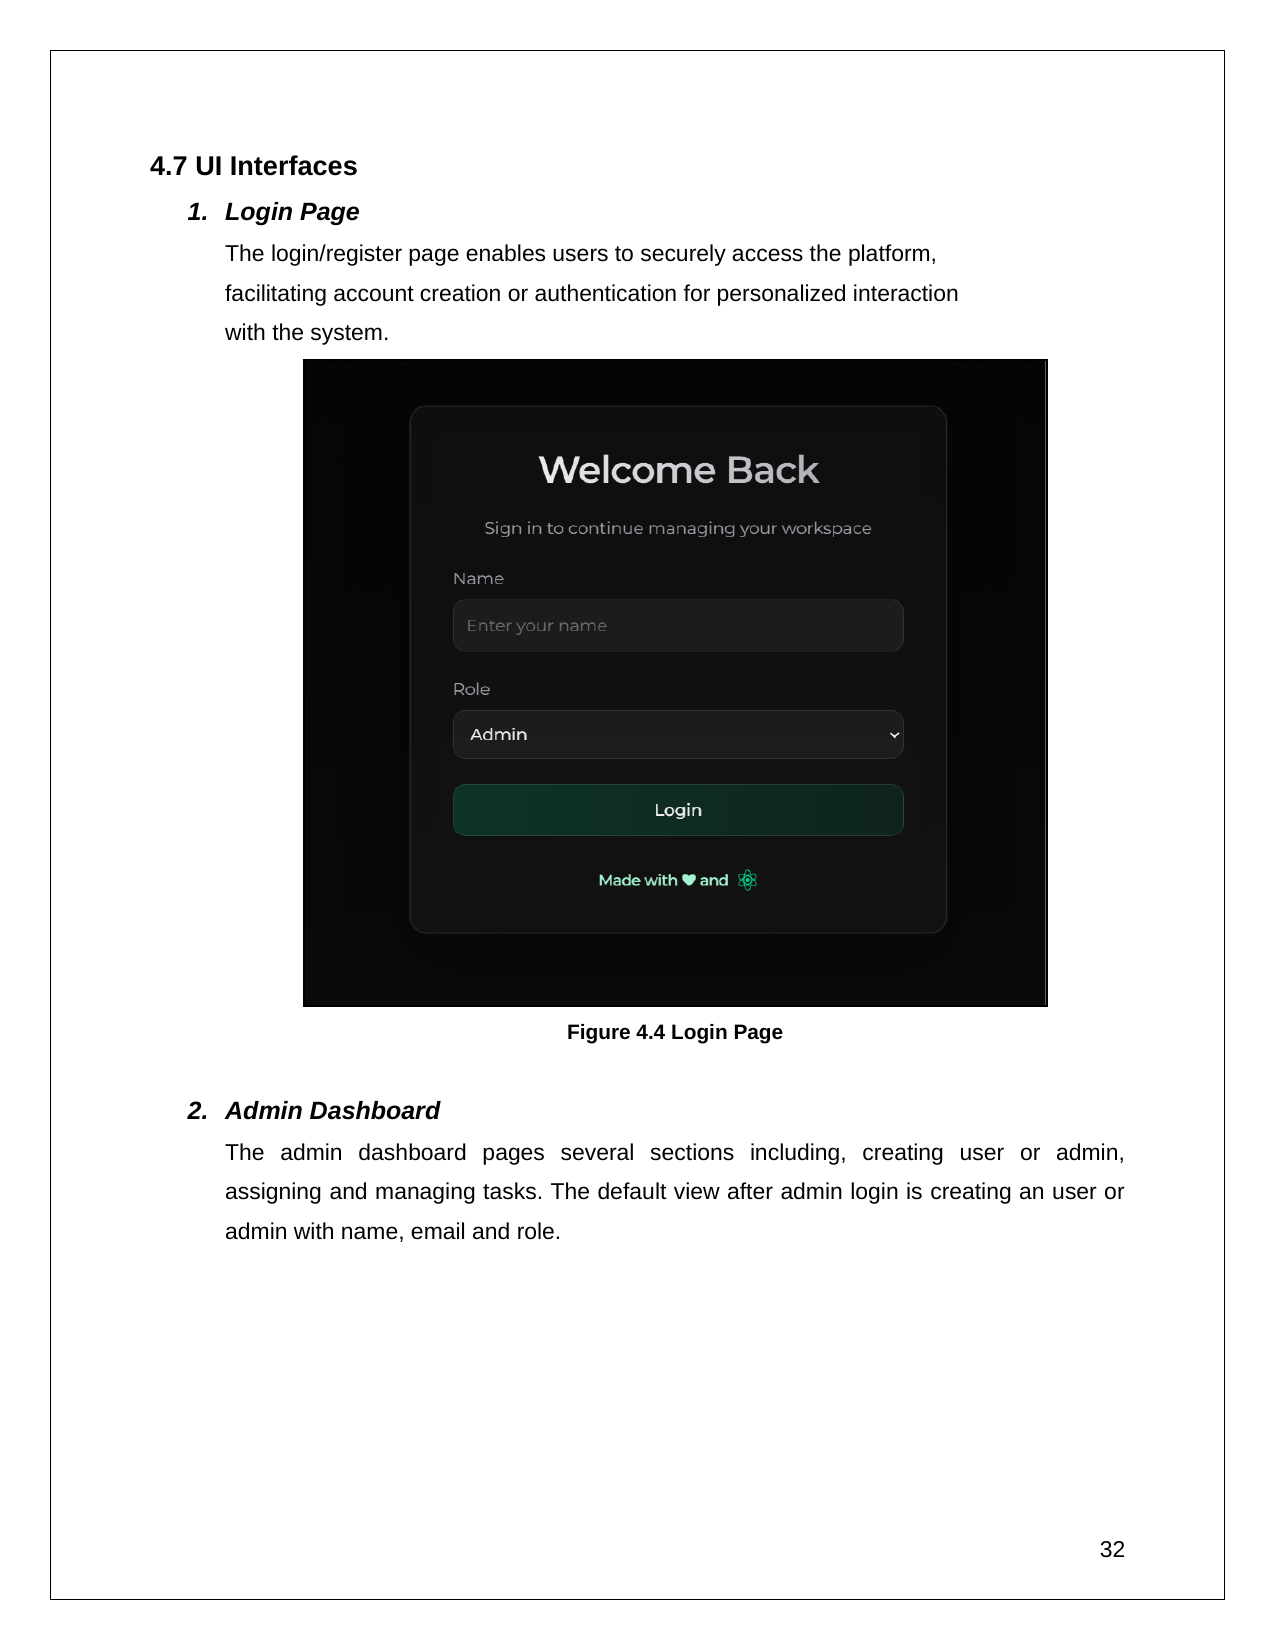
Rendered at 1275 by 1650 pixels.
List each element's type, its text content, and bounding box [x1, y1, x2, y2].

list Login Page [187, 197, 1125, 226]
picture [305, 361, 1046, 1005]
text The login/register page enables users to securely access the platform, [150, 240, 1125, 266]
list Admin Dashboard [187, 1096, 1125, 1124]
subtitle Figure 4.4 Login Page [150, 1020, 1125, 1044]
text The admin dashboard pages several sections including, creating user or admin, assigning and managing tasks. The default view after admin login is creating an user or admin with name, email and role. [225, 1139, 1125, 1244]
subtitle 4.7 UI Interfaces [150, 150, 1125, 181]
text with the system. [150, 319, 1125, 345]
text facilitating account creation or authentication for personalized interaction [150, 279, 1125, 306]
